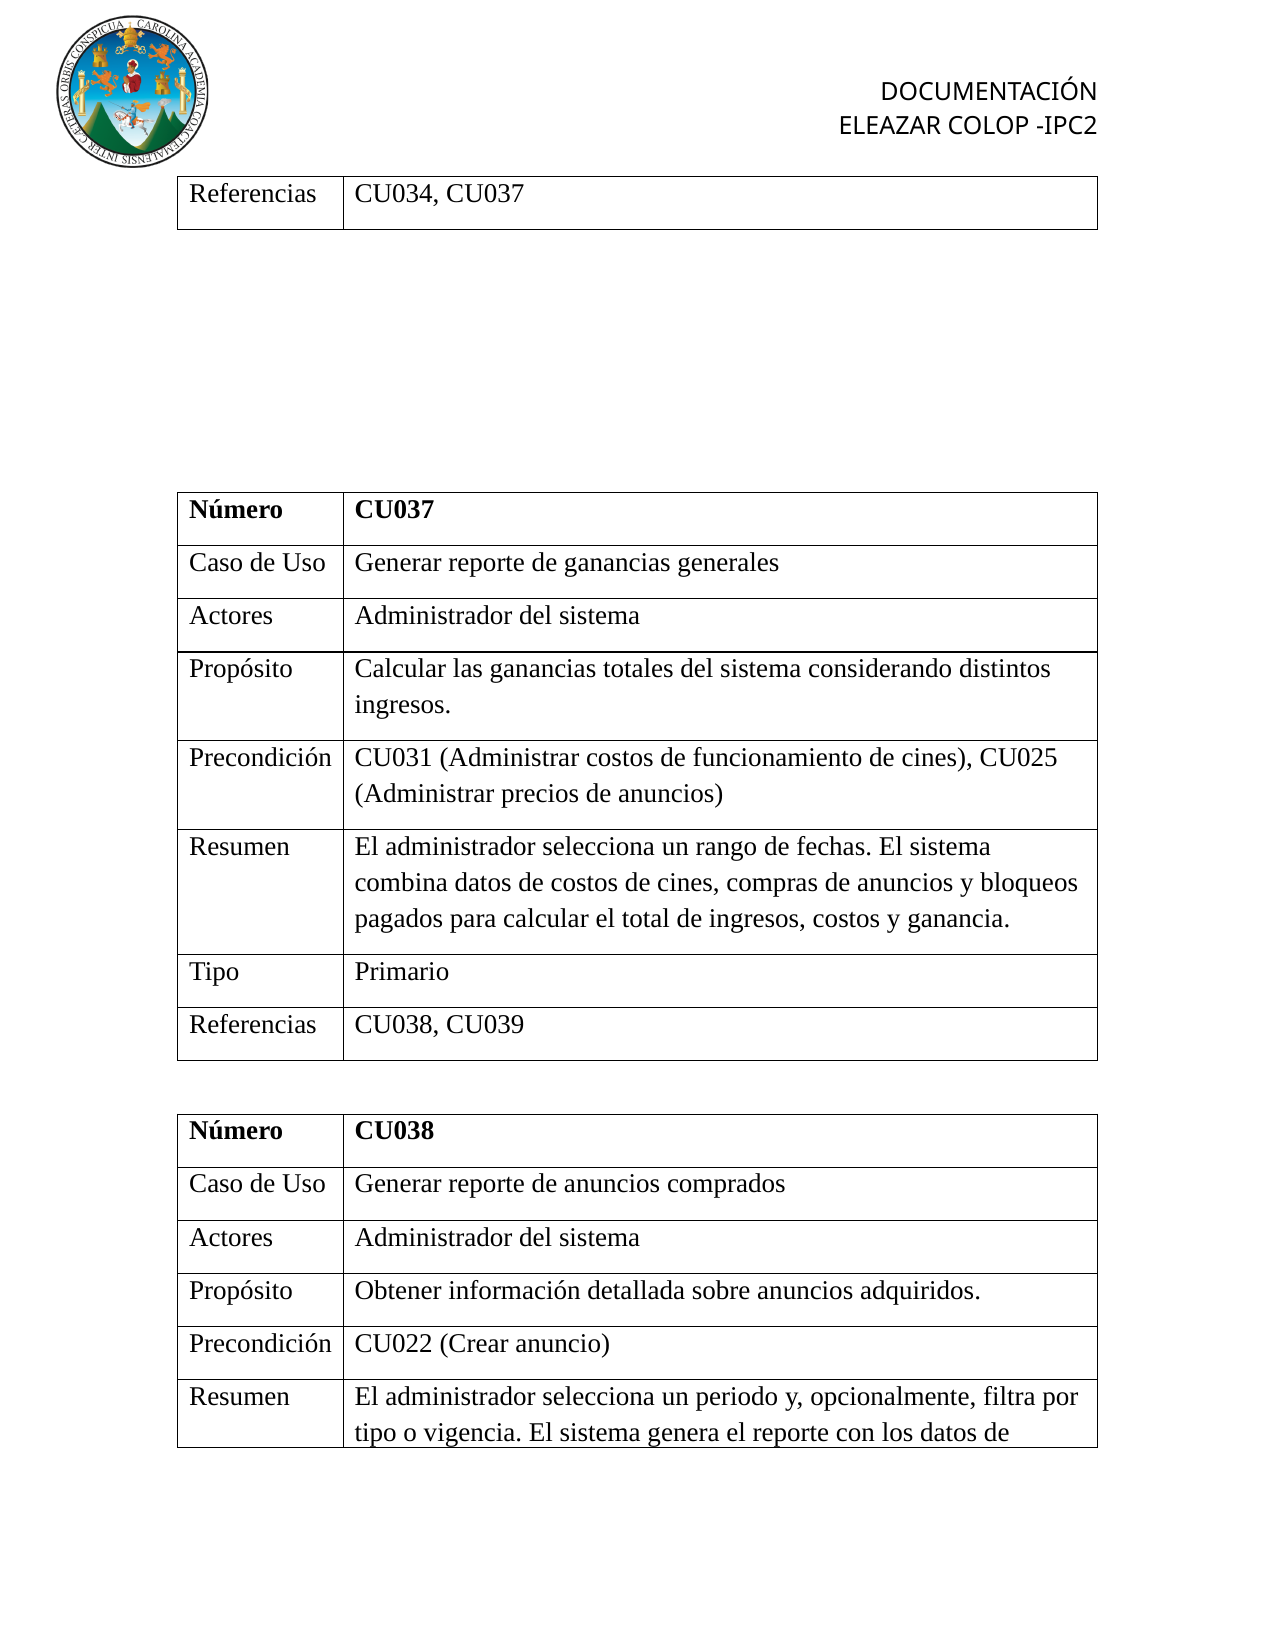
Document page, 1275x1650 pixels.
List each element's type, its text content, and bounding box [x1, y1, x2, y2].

table_cell Precondición [178, 1327, 343, 1379]
table_cell Resumen [178, 830, 343, 954]
table_header CU037 [344, 493, 1097, 545]
table_cell Referencias [178, 1008, 343, 1060]
table_cell Primario [344, 955, 1097, 1007]
picture [56, 15, 209, 168]
table_cell Propósito [178, 1274, 343, 1326]
table_cell Obtener información detallada sobre anuncios adquiridos. [344, 1274, 1097, 1326]
table_cell Administrador del sistema [344, 599, 1097, 651]
table_cell El administrador selecciona un rango de fechas. El sistema combina datos de costos de cines, compras de anuncios y bloqueos pagados para calcular el total de ingresos, costos y ganancia. [344, 830, 1097, 954]
table_cell Resumen [178, 1380, 343, 1447]
table_header Número [178, 493, 343, 545]
table_cell CU038, CU039 [344, 1008, 1097, 1060]
table_header Número [178, 1115, 343, 1167]
table_cell Calcular las ganancias totales del sistema considerando distintos ingresos. [344, 653, 1097, 740]
table_cell Precondición [178, 741, 343, 829]
table_cell Propósito [178, 653, 343, 740]
table_cell Actores [178, 599, 343, 651]
table_cell Caso de Uso [178, 1168, 343, 1220]
table_cell CU034, CU037 [344, 177, 1097, 229]
table_cell Generar reporte de ganancias generales [344, 546, 1097, 598]
table_cell Generar reporte de anuncios comprados [344, 1168, 1097, 1220]
table_header CU038 [344, 1115, 1097, 1167]
table_cell CU022 (Crear anuncio) [344, 1327, 1097, 1379]
table_cell CU031 (Administrar costos de funcionamiento de cines), CU025 (Administrar precios de anuncios) [344, 741, 1097, 829]
table_cell Caso de Uso [178, 546, 343, 598]
table_cell Actores [178, 1221, 343, 1273]
table_cell Tipo [178, 955, 343, 1007]
table_cell Administrador del sistema [344, 1221, 1097, 1273]
table_cell Referencias [178, 177, 343, 229]
